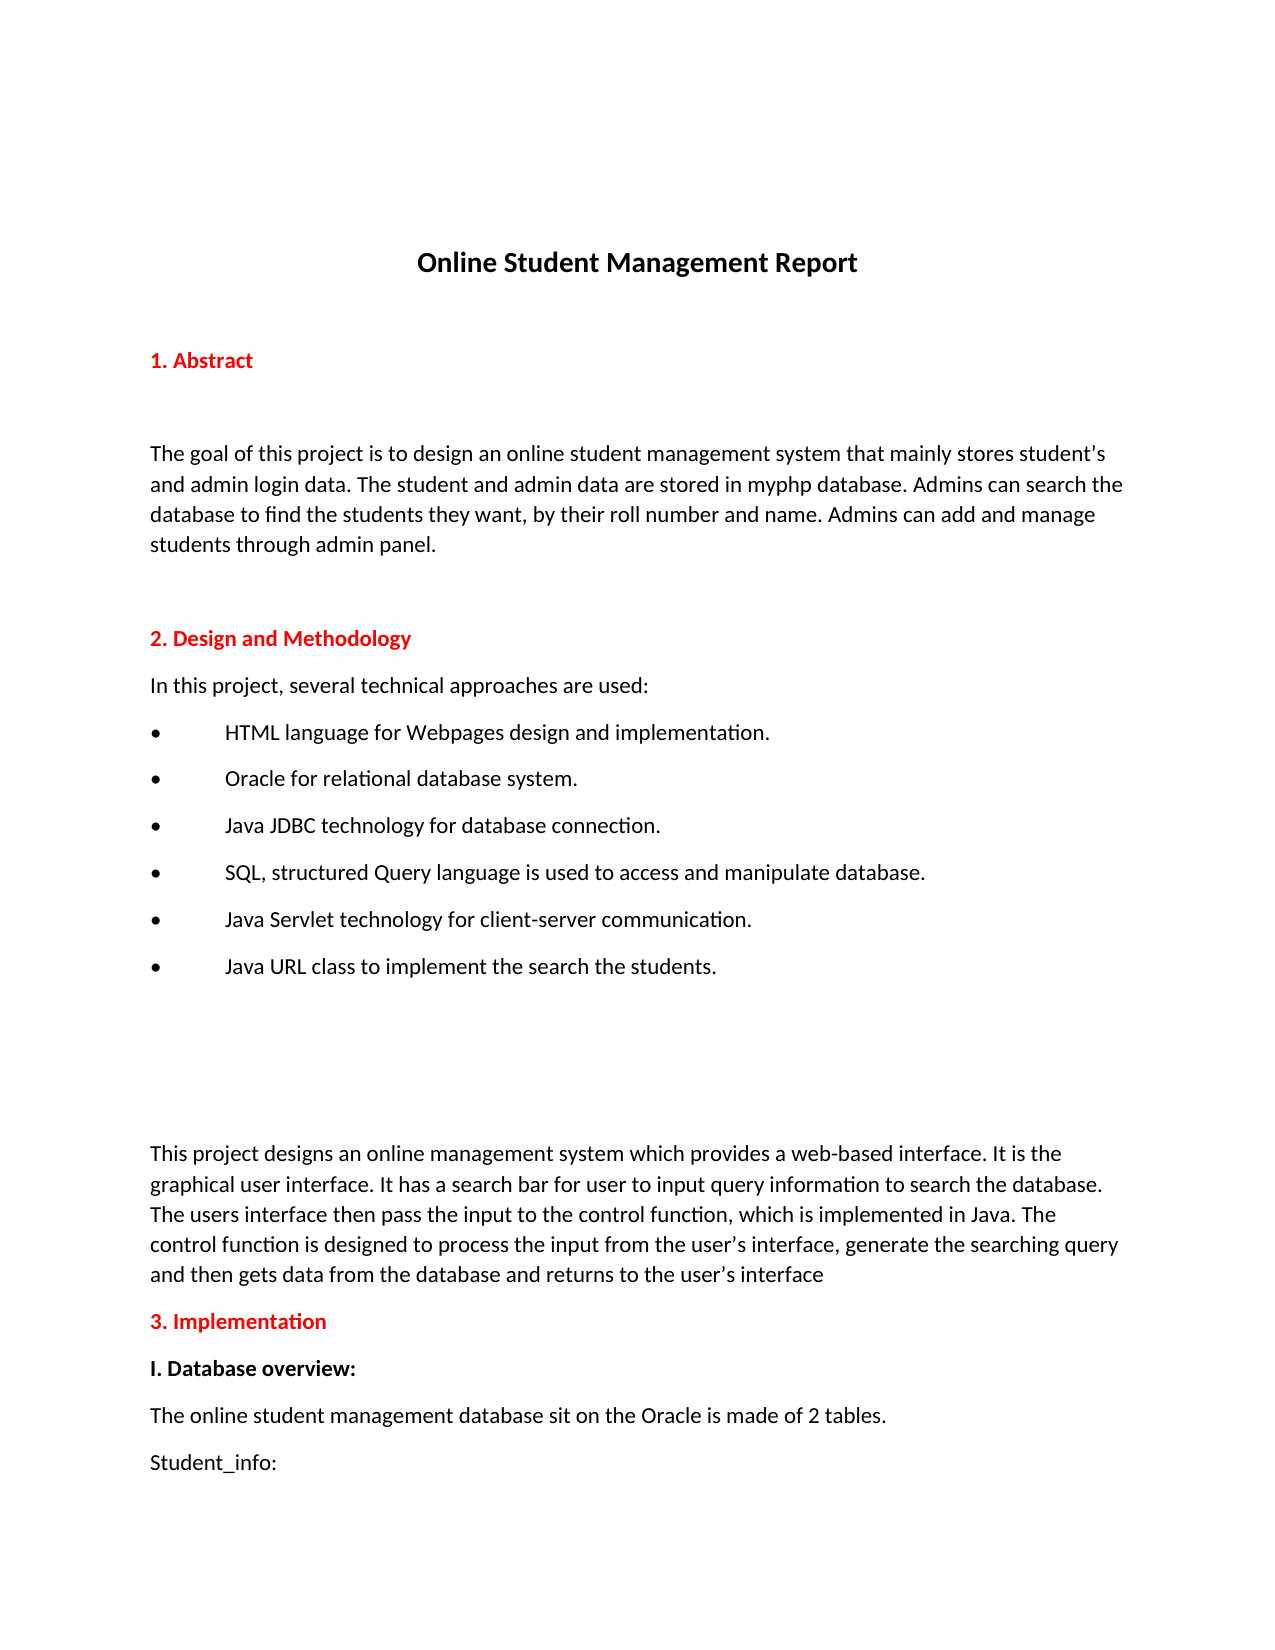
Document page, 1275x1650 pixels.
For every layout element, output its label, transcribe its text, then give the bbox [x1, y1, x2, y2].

text Online Student Management Report [150, 244, 1125, 279]
text • Java Servlet technology for client-server communication. [150, 905, 1125, 933]
text This project designs an online management system which provides a web-based interface. It is the graphical user interface. It has a search bar for user to input query information to search the database. The users interface then pass the input to the control function, which is implemented in Java. The control function is designed to process the input from the user’s interface, generate the searching query and then gets data from the database and returns to the user’s interface [150, 1139, 1125, 1288]
text • HTML language for Webpages design and implementation. [150, 718, 1125, 746]
text • SQL, structured Query language is used to access and manipulate database. [150, 858, 1125, 886]
text • Oracle for relational database system. [150, 764, 1125, 792]
text Student_info: [150, 1448, 1125, 1476]
text The online student management database sit on the Oracle is made of 2 tables. [150, 1401, 1125, 1429]
text 3. Implementation [150, 1307, 1125, 1335]
text 2. Design and Methodology [150, 624, 1125, 652]
text 1. Abstract [150, 346, 1125, 374]
text • Java JDBC technology for database connection. [150, 811, 1125, 839]
text The goal of this project is to design an online student management system that mainly stores student’s and admin login data. The student and admin data are stored in myphp database. Admins can search the database to find the students they want, by their roll number and name. Admins can add and manage students through admin panel. [150, 439, 1125, 558]
text • Java URL class to implement the search the students. [150, 952, 1125, 980]
text In this project, several technical approaches are used: [150, 671, 1125, 699]
text I. Database overview: [150, 1354, 1125, 1382]
